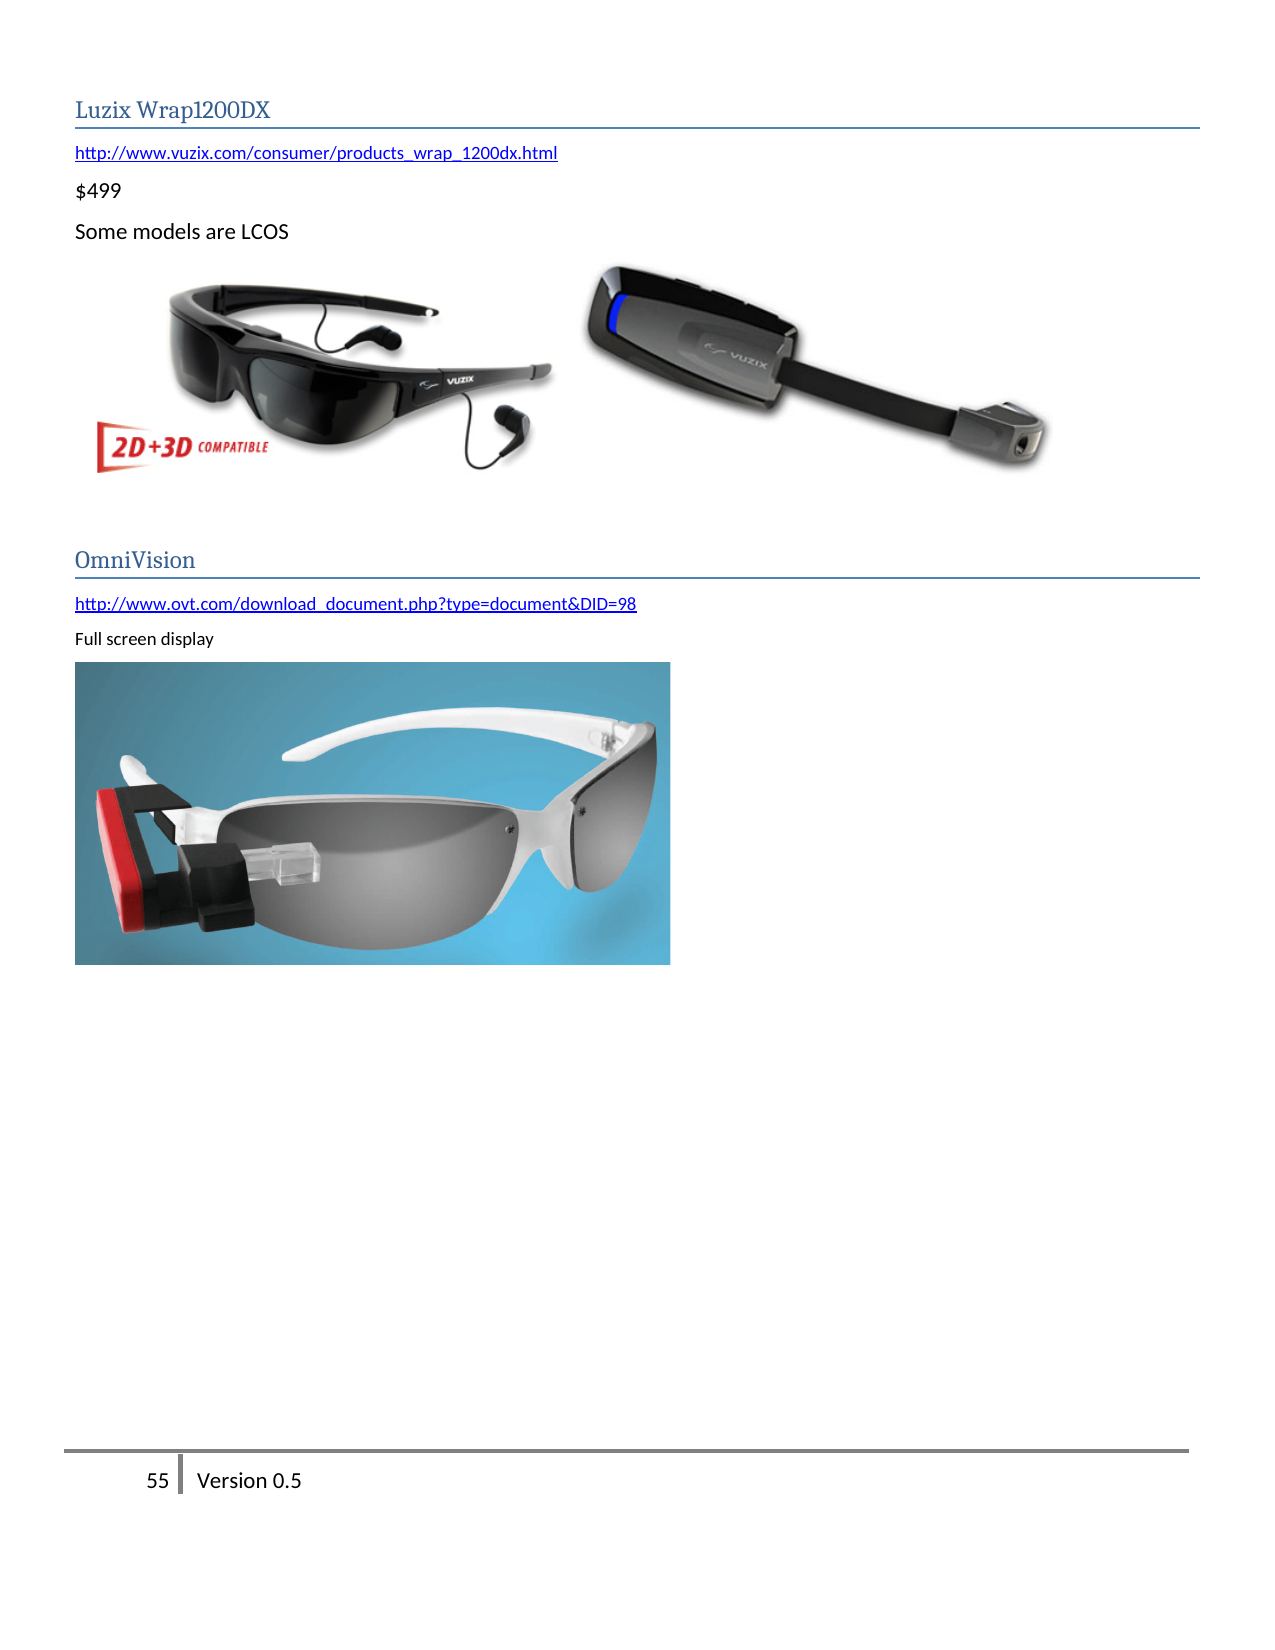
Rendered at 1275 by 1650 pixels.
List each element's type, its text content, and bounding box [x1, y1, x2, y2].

text Full screen display [75, 627, 1200, 650]
text http://www.vuzix.com/consumer/products_wrap_1200dx.html [75, 141, 1200, 164]
picture [75, 257, 1054, 485]
subtitle OmniVision [75, 546, 1200, 577]
text Some models are LCOS [75, 217, 1200, 245]
subtitle Luzix Wrap1200DX [75, 96, 1200, 127]
picture [75, 662, 671, 965]
text http://www.ovt.com/download_document.php?type=document&DID=98 [75, 592, 1200, 615]
text $499 [75, 177, 1200, 205]
